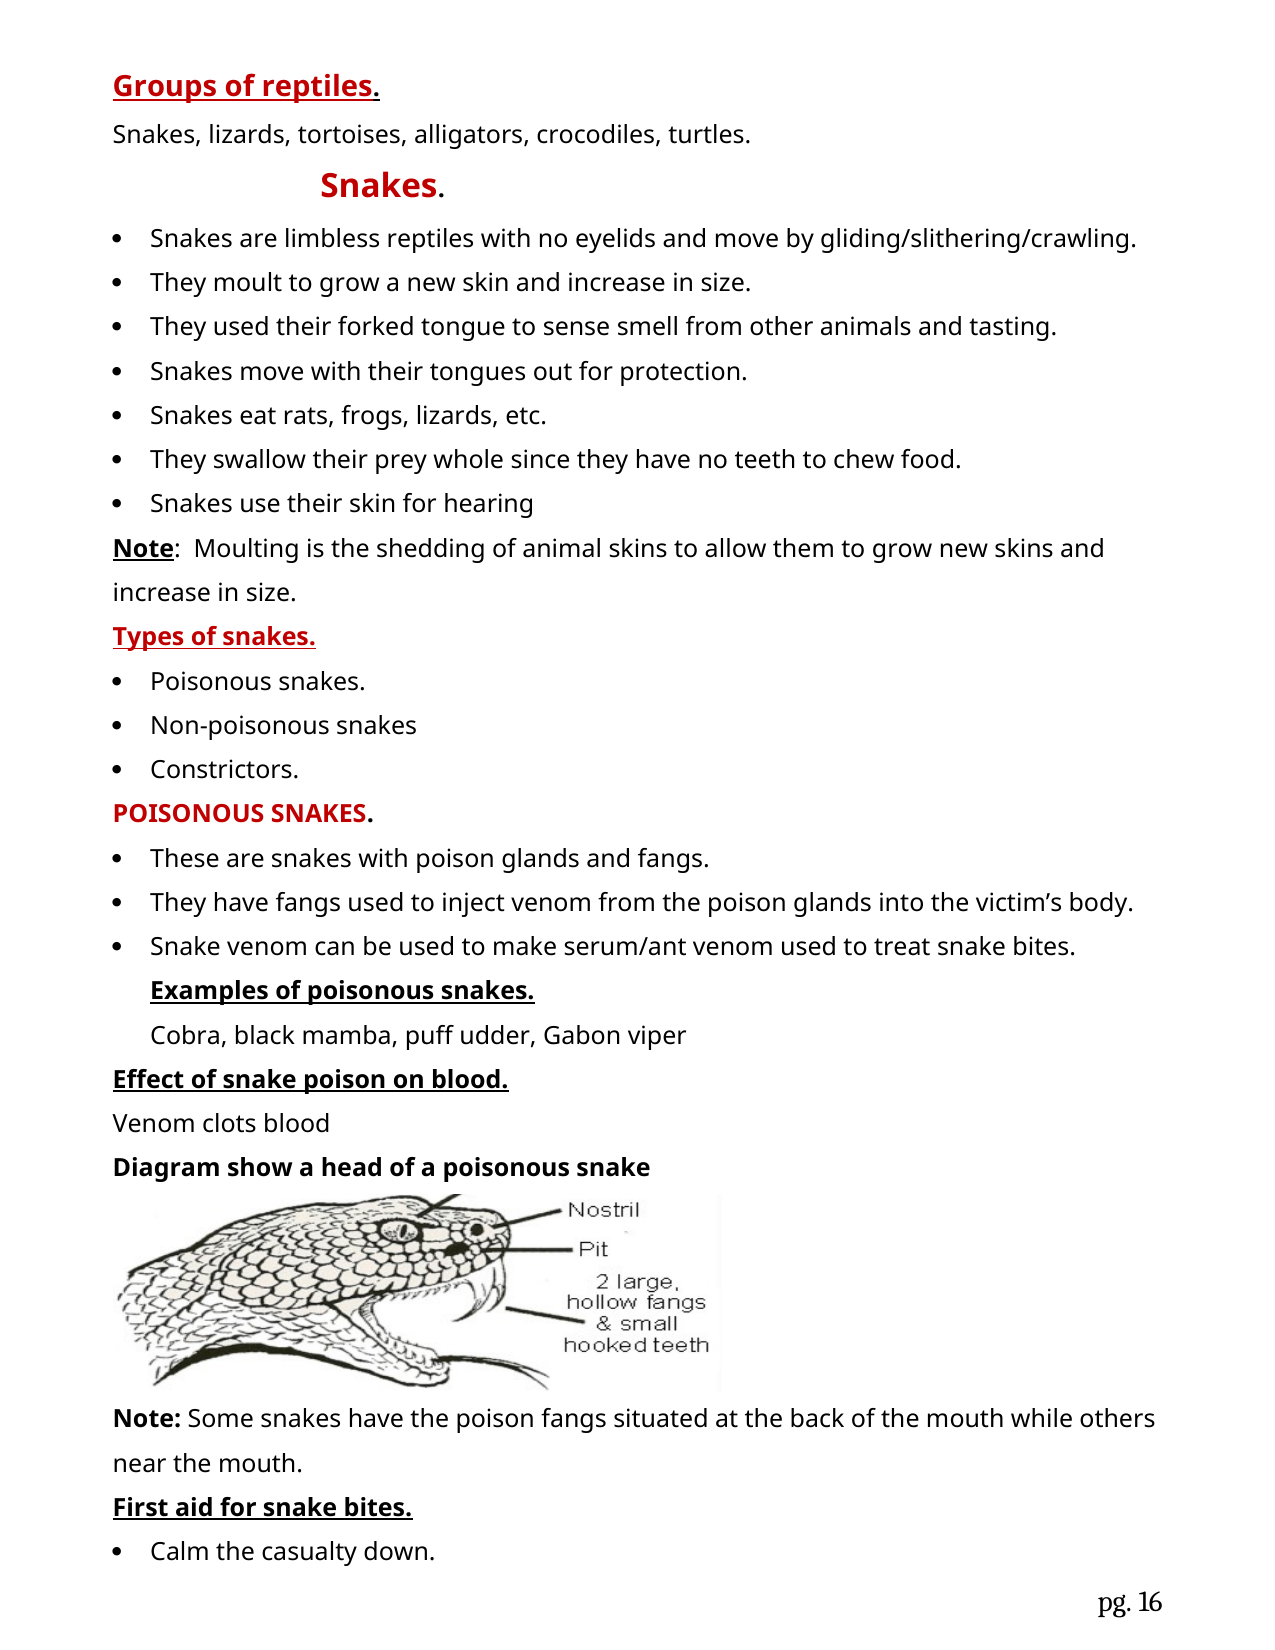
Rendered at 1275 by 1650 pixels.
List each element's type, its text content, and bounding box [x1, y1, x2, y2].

list Constrictors. [112, 752, 1162, 786]
text POISONOUS SNAKES. [112, 796, 1162, 830]
text Note: Moulting is the shedding of animal skins to allow them to grow new skins and increase in size. [112, 530, 1162, 609]
text Groups of reptiles. [112, 66, 1162, 105]
list Examples of poisonous snakes. [150, 973, 1162, 1007]
text Effect of snake poison on blood. [112, 1062, 1162, 1096]
list Cobra, black mamba, puff udder, Gabon viper [150, 1017, 1162, 1051]
list Snakes use their skin for hearing [112, 486, 1162, 520]
text Types of snakes. [112, 619, 1162, 653]
text Venom clots blood [112, 1106, 1162, 1140]
list Non-poisonous snakes [112, 707, 1162, 741]
list Snakes are limbless reptiles with no eyelids and move by gliding/slithering/crawling. [112, 220, 1162, 254]
list Calm the casualty down. [112, 1534, 1162, 1568]
text Snakes, lizards, tortoises, alligators, crocodiles, turtles. [112, 117, 1162, 151]
list Poisonous snakes. [112, 663, 1162, 697]
list These are snakes with poison glands and fangs. [112, 840, 1162, 874]
list Snakes move with their tongues out for protection. [112, 353, 1162, 387]
text Diagram show a head of a poisonous snake [112, 1150, 1162, 1184]
list Snake venom can be used to make serum/ant venom used to treat snake bites. [112, 929, 1162, 963]
list They have fangs used to inject venom from the poison glands into the victim’s body. [112, 884, 1162, 918]
picture [112, 1194, 722, 1393]
text First aid for snake bites. [112, 1489, 1162, 1524]
list They swallow their prey whole since they have no teeth to chew food. [112, 442, 1162, 476]
list They moult to grow a new skin and increase in size. [112, 265, 1162, 299]
list They used their forked tongue to sense smell from other animals and tasting. [112, 309, 1162, 343]
text Note: Some snakes have the poison fangs situated at the back of the mouth while others near the mouth. [112, 1401, 1162, 1479]
list Snakes eat rats, frogs, lizards, etc. [112, 397, 1162, 432]
text Snakes. [112, 161, 1162, 207]
